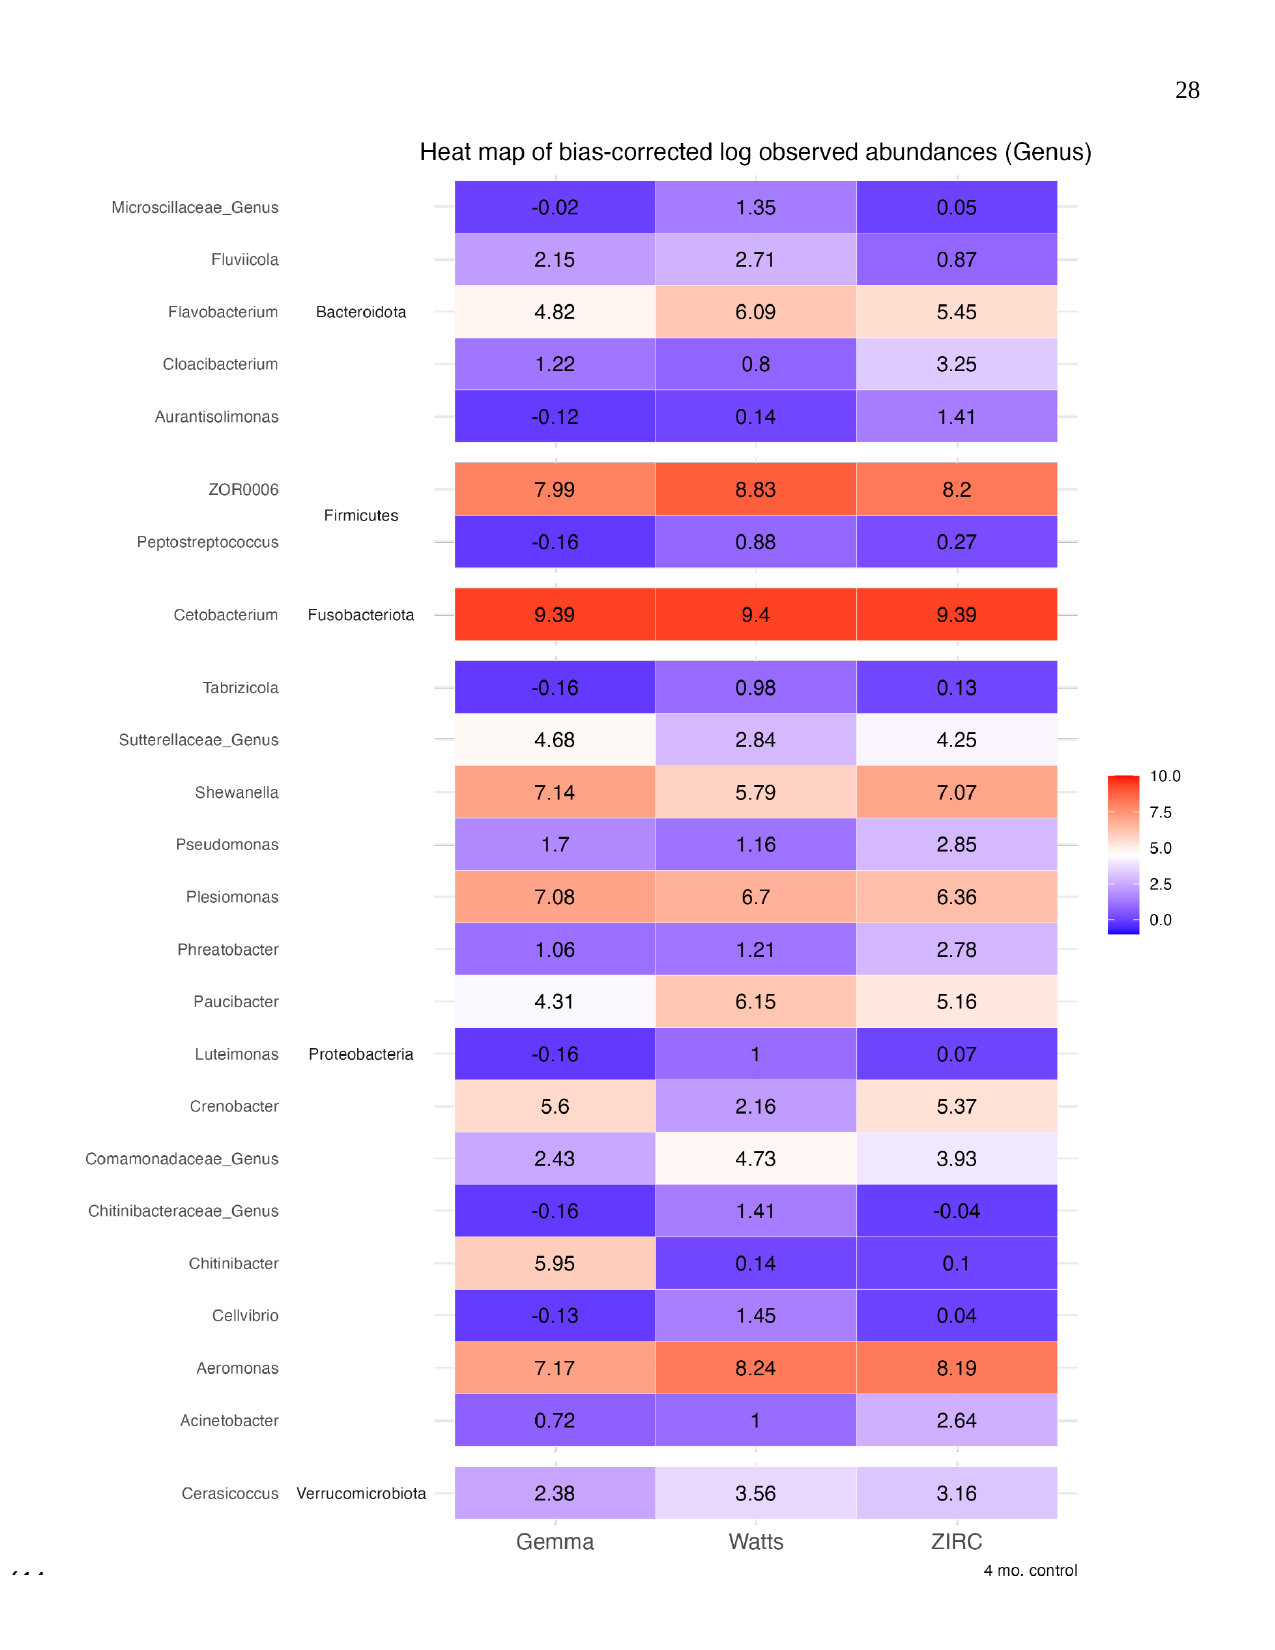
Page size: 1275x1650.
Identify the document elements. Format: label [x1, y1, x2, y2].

picture [75, 132, 1200, 1576]
